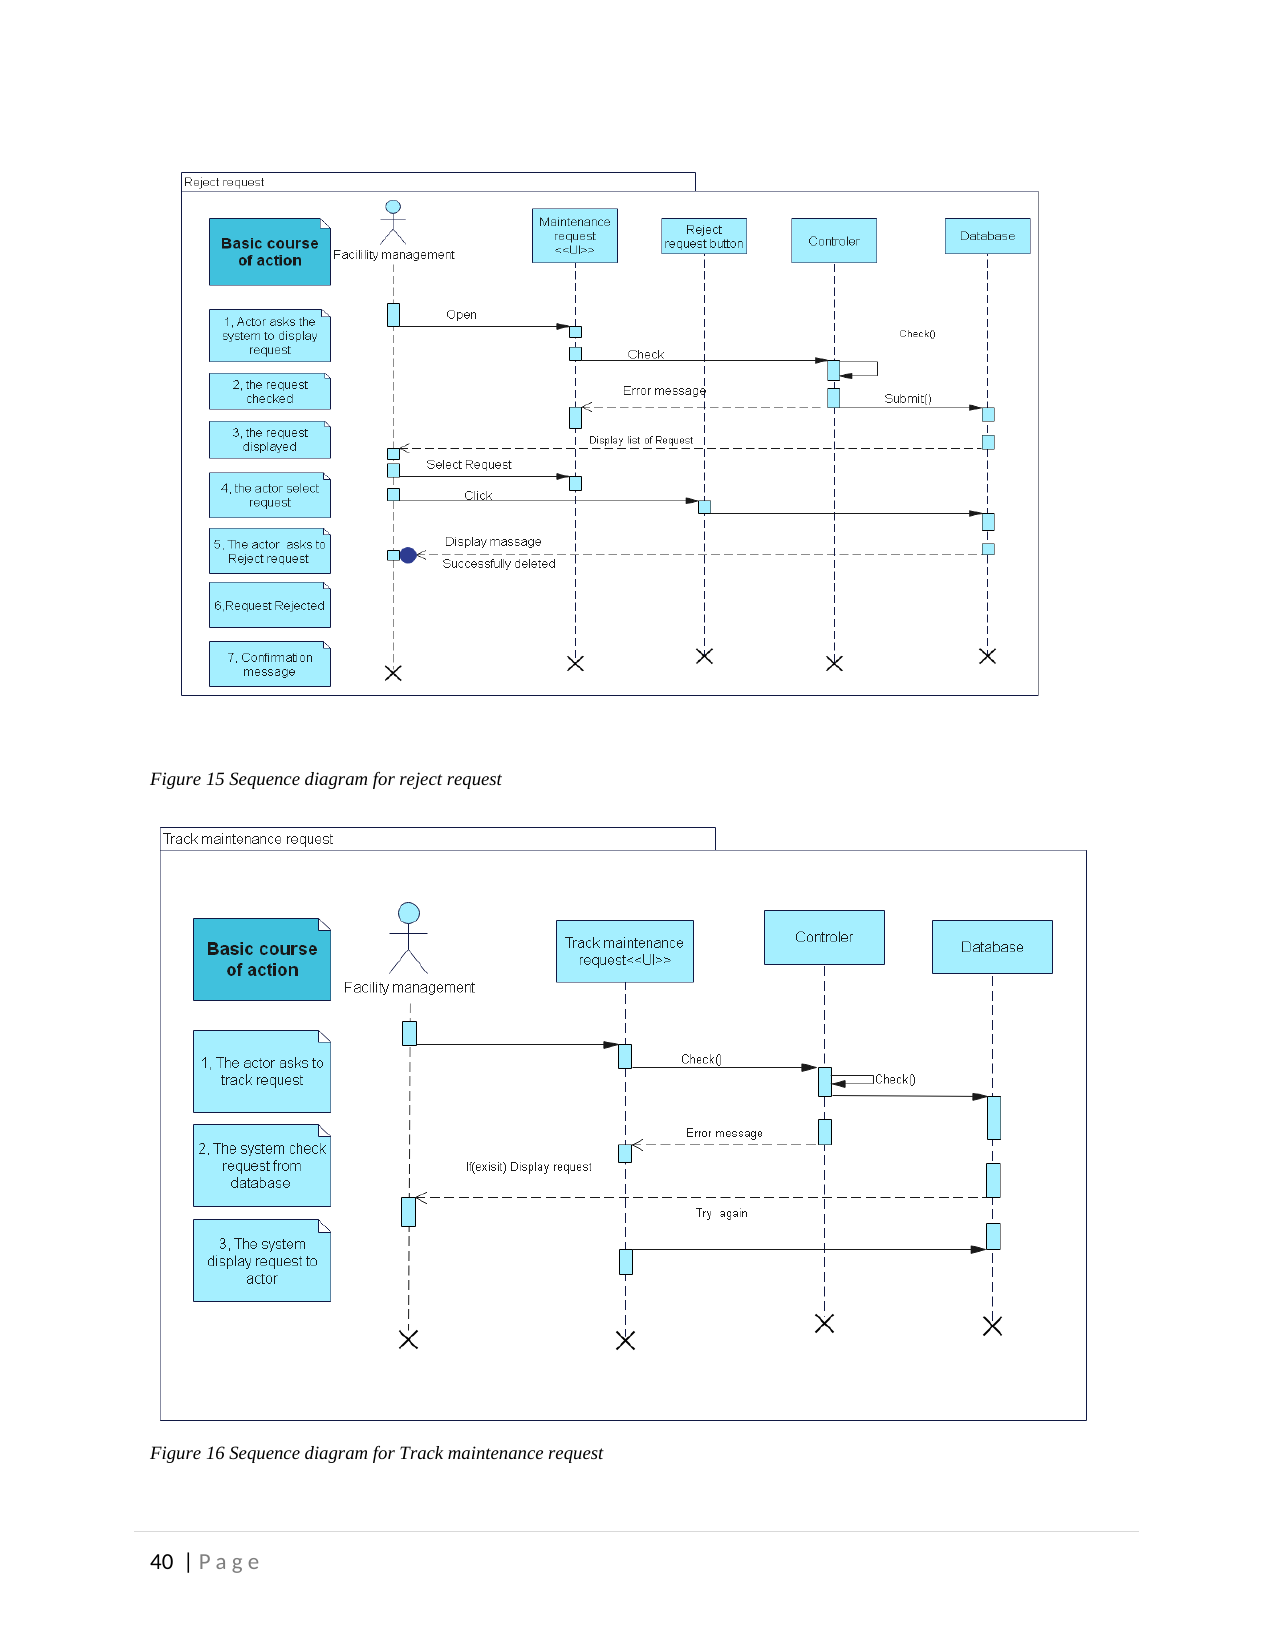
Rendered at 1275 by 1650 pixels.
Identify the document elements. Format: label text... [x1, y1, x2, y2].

picture [150, 820, 1091, 1428]
text Figure 15 Sequence diagram for reject request [150, 767, 1125, 789]
picture [150, 150, 1051, 736]
text Figure 16 Sequence diagram for Track maintenance request [150, 1442, 1125, 1463]
